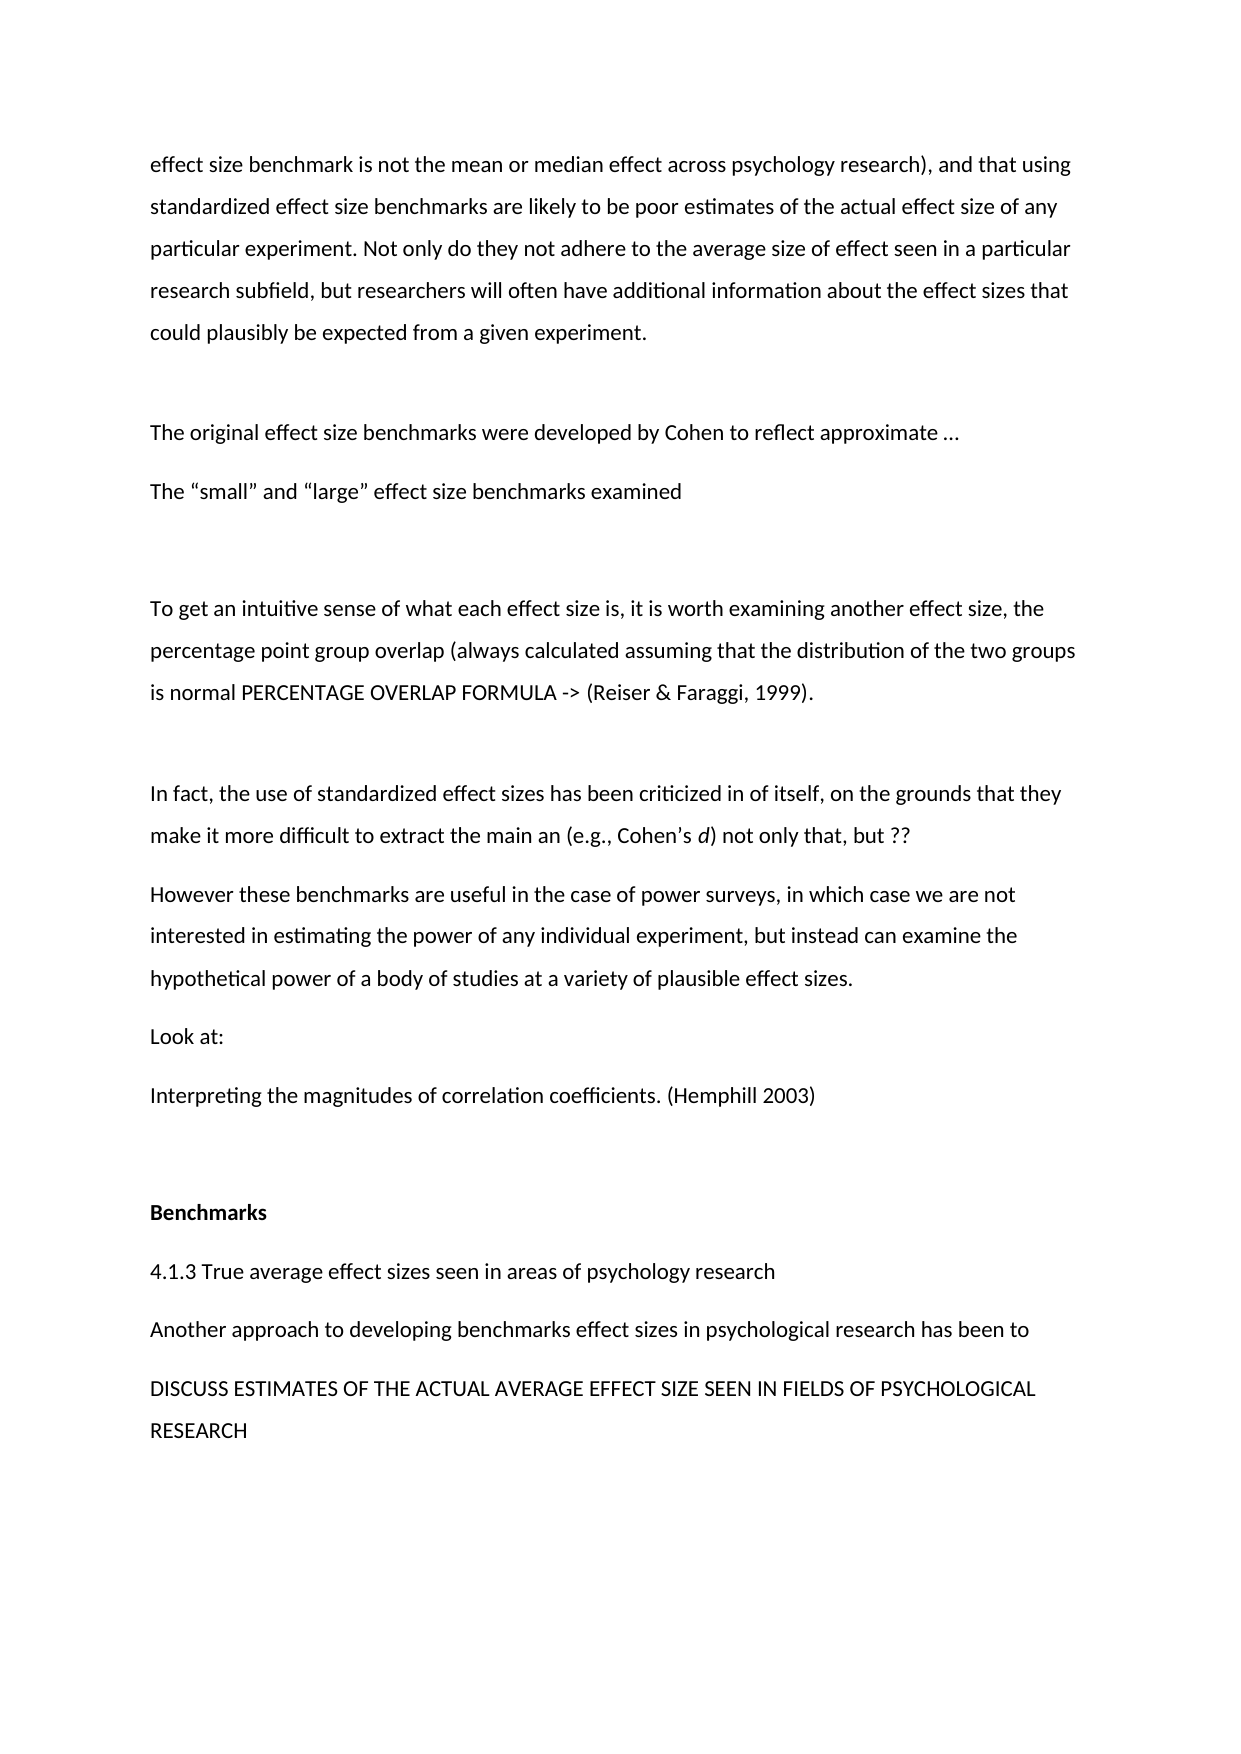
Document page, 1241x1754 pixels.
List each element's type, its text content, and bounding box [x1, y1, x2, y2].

text The original effect size benchmarks were developed by Cohen to reflect approximate … [150, 418, 1090, 447]
text To get an intuitive sense of what each effect size is, it is worth examining another effect size, the percentage point group overlap (always calculated assuming that the distribution of the two groups is normal PERCENTAGE OVERLAP FORMULA -> (Reiser & Faraggi, 1999). [150, 594, 1090, 706]
text DISCUSS ESTIMATES OF THE ACTUAL AVERAGE EFFECT SIZE SEEN IN FIELDS OF PSYCHOLOGICAL RESEARCH [150, 1374, 1090, 1444]
text The “small” and “large” effect size benchmarks examined [150, 477, 1090, 505]
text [150, 150, 1090, 388]
text Another approach to developing benchmarks effect sizes in psychological research has been to [150, 1316, 1090, 1343]
text Look at: [150, 1022, 1090, 1050]
text 4.1.3 True average effect sizes seen in areas of psychology research [150, 1257, 1090, 1285]
text Interpreting the magnitudes of correlation coefficients. (Hemphill 2003) [150, 1081, 1090, 1109]
text However these benchmarks are useful in the case of power surveys, in which case we are not interested in estimating the power of any individual experiment, but instead can examine the hypothetical power of a body of studies at a variety of plausible effect sizes. [150, 880, 1090, 992]
text In fact, the use of standardized effect sizes has been criticized in of itself, on the grounds that they make it more difficult to extract the main an (e.g., Cohen’s d) not only that, but ?? [150, 737, 1090, 849]
text Benchmarks [150, 1198, 1090, 1226]
